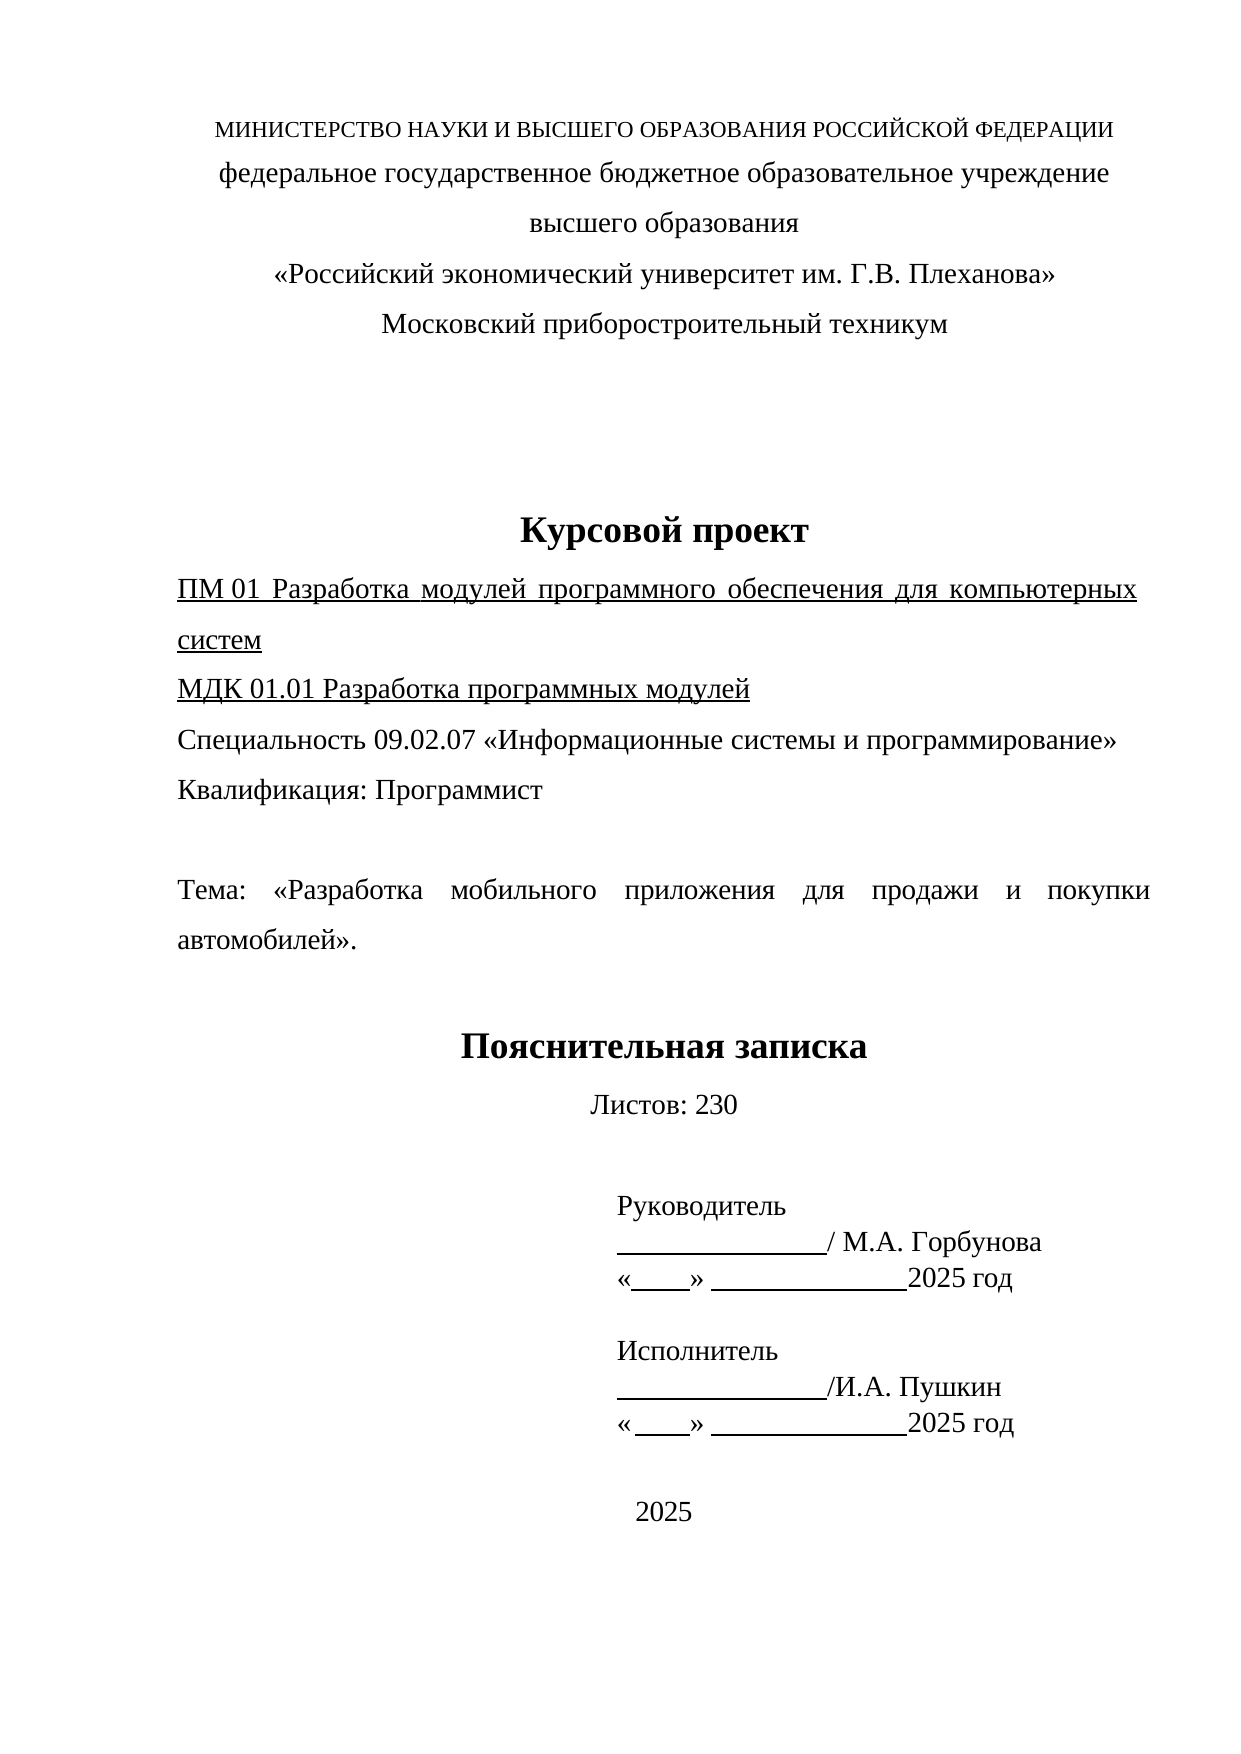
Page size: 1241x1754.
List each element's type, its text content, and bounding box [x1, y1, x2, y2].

text Тема: «Разработка мобильного приложения для продажи и покупки автомобилей». [177, 872, 1151, 956]
text /И.А. Пушкин [617, 1369, 1226, 1402]
text МДК 01.01 Разработка программных модулей [177, 672, 1226, 705]
text Исполнитель [617, 1333, 1226, 1366]
text ПМ 01 Разработка модулей программного обеспечения для компьютерных систем [177, 571, 1151, 655]
title Курсовой проект [200, 507, 1129, 551]
text « » 2025 год [617, 1260, 1226, 1294]
text Руководитель [617, 1188, 1226, 1221]
text «Российский экономический университет им. Г.В. Плеханова» Московский приборостроительный техникум [200, 256, 1129, 339]
text Листов: 230 [200, 1087, 1128, 1121]
title Пояснительная записка [200, 1023, 1128, 1067]
text / М.А. Горбунова [617, 1224, 1226, 1258]
text « » 2025 год 2025 [617, 1405, 1015, 1528]
text МИНИСТЕРСТВО НАУКИ И ВЫСШЕГО ОБРАЗОВАНИЯ РОССИЙСКОЙ ФЕДЕРАЦИИ [200, 116, 1128, 142]
subtitle Специальность 09.02.07 «Информационные системы и программирование» Квалификация: Программист [177, 722, 1151, 805]
subtitle федеральное государственное бюджетное образовательное учреждение высшего образования [200, 155, 1128, 239]
